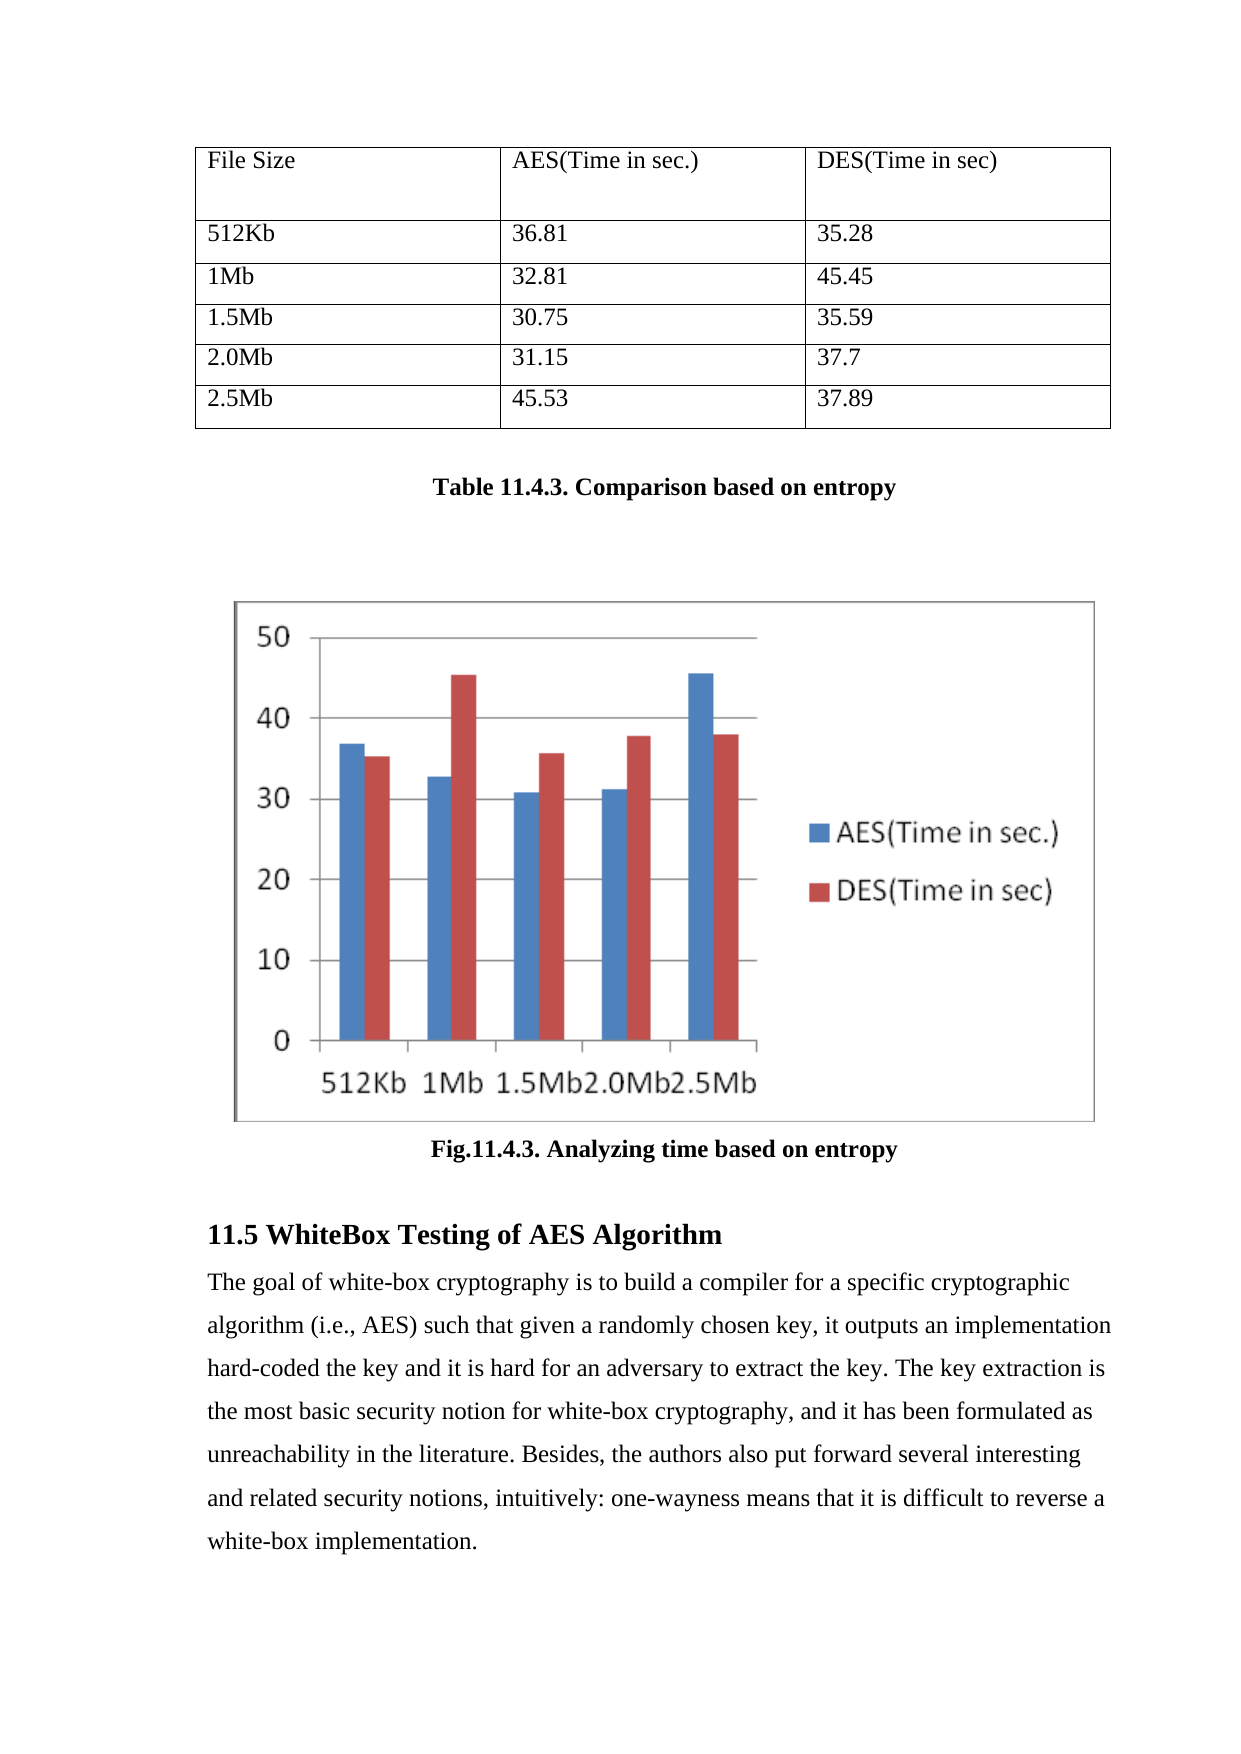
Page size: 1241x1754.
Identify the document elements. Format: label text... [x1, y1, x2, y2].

table_cell 32.81 [501, 264, 805, 303]
table_header File Size [196, 148, 500, 220]
table_header DES(Time in sec) [806, 148, 1110, 220]
text The goal of white-box cryptography is to build a compiler for a specific cryptographic algorithm (i.e., AES) such that given a randomly chosen key, it outputs an implementation hard-coded the key and it is hard for an adversary to extract the key. The key extraction is the most basic security notion for white-box cryptography, and it has been formulated as unreachability in the literature. Besides, the authors also put forward several interesting and related security notions, intuitively: one-wayness means that it is difficult to reverse a white-box implementation. [207, 1267, 1122, 1554]
table_cell 2.5Mb [196, 386, 500, 427]
table_cell 1.5Mb [196, 305, 500, 344]
table_cell 35.59 [806, 305, 1110, 344]
text Table 11.4.3. Comparison based on entropy [207, 472, 1122, 500]
text 11.5 WhiteBox Testing of AES Algorithm [207, 1220, 1122, 1250]
table_cell 37.7 [806, 345, 1110, 384]
table_cell 30.75 [501, 305, 805, 344]
table_cell 36.81 [501, 221, 805, 263]
text Fig.11.4.3. Analyzing time based on entropy [207, 1134, 1122, 1163]
table_cell 35.28 [806, 221, 1110, 263]
table_cell 37.89 [806, 386, 1110, 427]
table_cell 31.15 [501, 345, 805, 384]
table_cell 45.53 [501, 386, 805, 427]
table_cell 1Mb [196, 264, 500, 303]
table_cell 512Kb [196, 221, 500, 263]
table_cell 2.0Mb [196, 345, 500, 384]
table_cell 45.45 [806, 264, 1110, 303]
table_header AES(Time in sec.) [501, 148, 805, 220]
